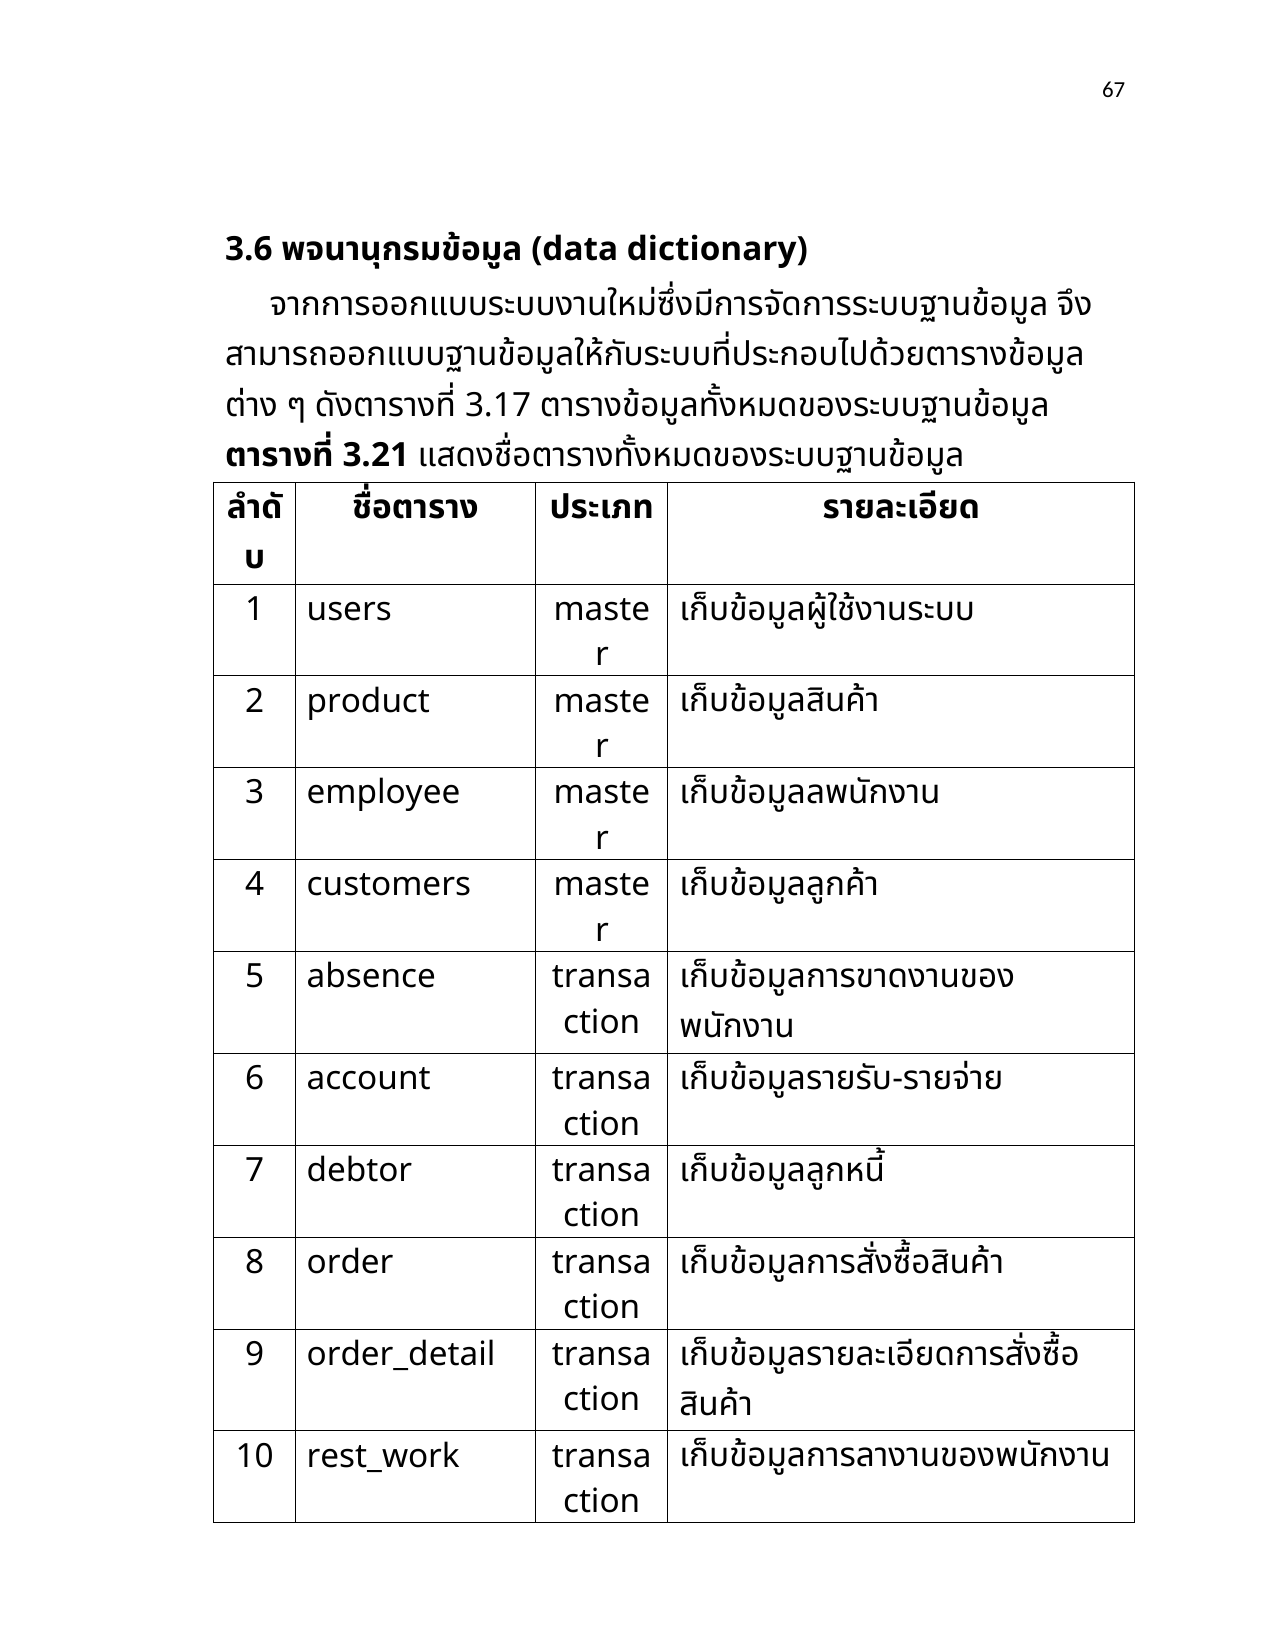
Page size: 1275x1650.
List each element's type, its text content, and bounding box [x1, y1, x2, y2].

table_cell order [296, 1238, 535, 1328]
table_cell เก็บข้อมูลการขาดงานของพนักงาน [668, 952, 1134, 1053]
table_cell master [536, 676, 667, 767]
table_header รายละเอียด [668, 483, 1134, 583]
table_cell 10 [214, 1431, 295, 1522]
table_cell 5 [214, 952, 295, 1053]
table_cell users [296, 585, 535, 675]
table_cell 4 [214, 860, 295, 951]
table_cell product [296, 676, 535, 767]
table_cell 1 [214, 585, 295, 675]
table_cell transaction [536, 952, 667, 1053]
table_cell เก็บข้อมูลสินค้า [668, 676, 1134, 767]
table_cell เก็บข้อมูลลูกค้า [668, 860, 1134, 951]
table_cell เก็บข้อมูลลพนักงาน [668, 768, 1134, 859]
table_cell master [536, 768, 667, 859]
table_cell เก็บข้อมูลรายรับ-รายจ่าย [668, 1054, 1134, 1145]
table_cell debtor [296, 1146, 535, 1237]
text 3.6 พจนานุกรมข้อมูล (data dictionary) [225, 225, 1125, 276]
table_cell 7 [214, 1146, 295, 1237]
table_cell transaction [536, 1054, 667, 1145]
table_header ประเภท [536, 483, 667, 583]
table_cell 9 [214, 1330, 295, 1430]
table_header ลำดับ [214, 483, 295, 583]
table_cell master [536, 860, 667, 951]
text ตารางที่ 3.21 แสดงชื่อตารางทั้งหมดของระบบฐานข้อมูล [225, 431, 1125, 482]
table_cell transaction [536, 1238, 667, 1328]
table_cell เก็บข้อมูลการลางานของพนักงาน [668, 1431, 1134, 1522]
table_cell 3 [214, 768, 295, 859]
table_cell 6 [214, 1054, 295, 1145]
table_header ชื่อตาราง [296, 483, 535, 583]
table_cell เก็บข้อมูลการสั่งซื้อสินค้า [668, 1238, 1134, 1328]
table_cell 2 [214, 676, 295, 767]
table_cell 8 [214, 1238, 295, 1328]
table_cell transaction [536, 1431, 667, 1522]
table_cell order_detail [296, 1330, 535, 1430]
table_cell employee [296, 768, 535, 859]
table_cell transaction [536, 1330, 667, 1430]
table_cell rest_work [296, 1431, 535, 1522]
table_cell เก็บข้อมูลผู้ใช้งานระบบ [668, 585, 1134, 675]
text จากการออกแบบระบบงานใหม่ซึ่งมีการจัดการระบบฐานข้อมูล จึงสามารถออกแบบฐานข้อมูลให้กับระบบที่ประกอบไปด้วยตารางข้อมูลต่าง ๆ ดังตารางที่ 3.17 ตารางข้อมูลทั้งหมดของระบบฐานข้อมูล [225, 279, 1125, 431]
table_cell account [296, 1054, 535, 1145]
table_cell customers [296, 860, 535, 951]
table_cell เก็บข้อมูลลูกหนี้ [668, 1146, 1134, 1237]
table_cell transaction [536, 1146, 667, 1237]
table_cell master [536, 585, 667, 675]
table_cell absence [296, 952, 535, 1053]
table_cell เก็บข้อมูลรายละเอียดการสั่งซื้อสินค้า [668, 1330, 1134, 1430]
